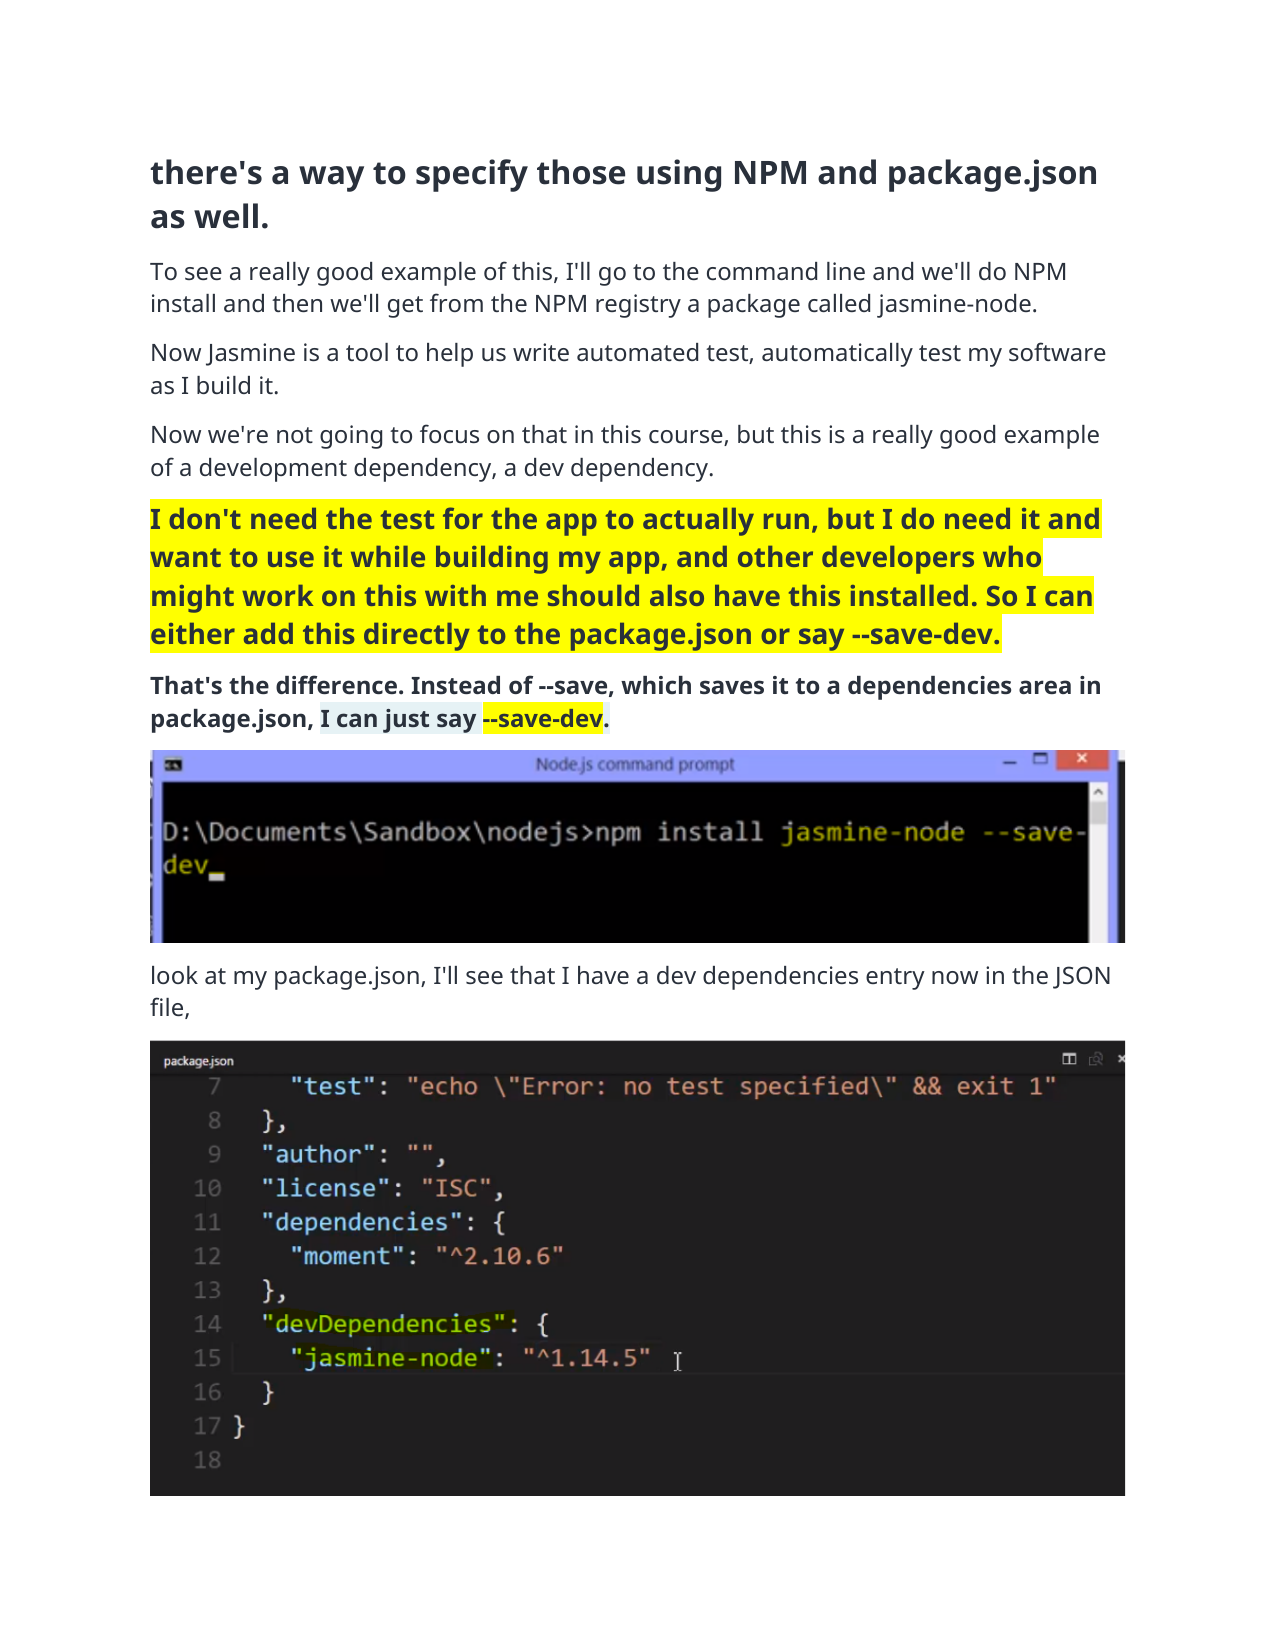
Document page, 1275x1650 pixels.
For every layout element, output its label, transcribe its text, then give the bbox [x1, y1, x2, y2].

text Now Jasmine is a tool to help us write automated test, automatically test my software as I build it. [150, 336, 1125, 401]
text That's the difference. Instead of --save, which saves it to a dependencies area in package.json, I can just say --save-dev. [150, 669, 1125, 734]
text look at my package.json, I'll see that I have a dev dependencies entry now in the JSON file, [150, 959, 1125, 1024]
text To see a really good example of this, I'll go to the command line and we'll do NPM install and then we'll get from the NPM registry a package called jasmine-node. [150, 254, 1125, 319]
picture [150, 750, 1125, 943]
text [150, 150, 1125, 238]
text I don't need the test for the app to actually run, but I do need it and want to use it while building my app, and other developers who might work on this with me should also have this installed. So I can either add this directly to the package.json or say --save-dev. [1002, 499, 1125, 653]
picture [150, 1040, 1125, 1496]
text Now we're not going to focus on that in this course, but this is a really good example of a development dependency, a dev dependency. [150, 418, 1125, 483]
